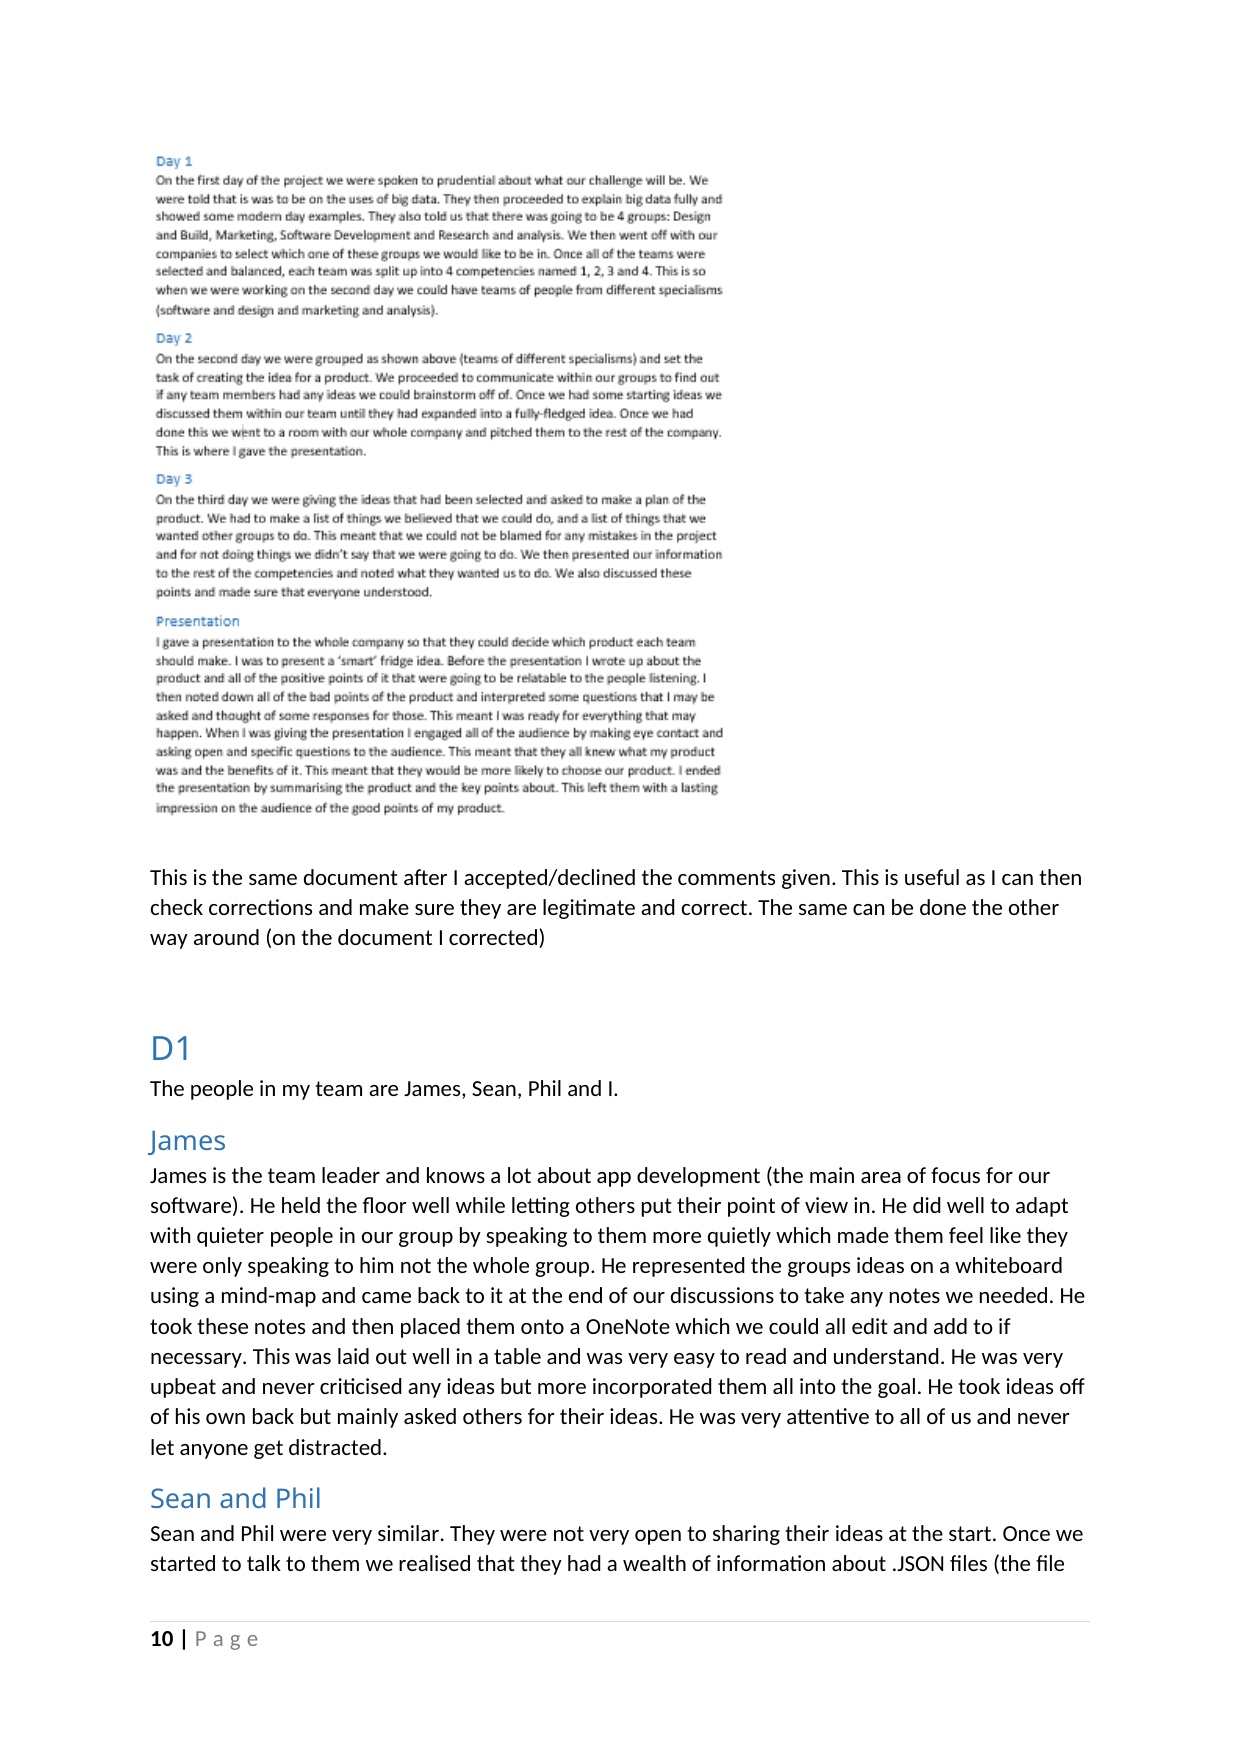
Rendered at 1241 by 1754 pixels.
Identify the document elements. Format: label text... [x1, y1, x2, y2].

text This is the same document after I accepted/declined the comments given. This is useful as I can then check corrections and make sure they are legitimate and correct. The same can be done the other way around (on the document I corrected) [150, 863, 1090, 951]
picture [150, 150, 739, 844]
subtitle James [150, 1121, 1090, 1158]
subtitle Sean and Phil [150, 1479, 1090, 1516]
subtitle D1 [150, 1025, 1090, 1071]
text James is the team leader and knows a lot about app development (the main area of focus for our software). He held the floor well while letting others put their point of view in. He did well to adapt with quieter people in our group by speaking to them more quietly which made them feel like they were only speaking to him not the whole group. He represented the groups ideas on a whiteboard using a mind-map and came back to it at the end of our discussions to take any notes we needed. He took these notes and then placed them onto a OneNote which we could all edit and add to if necessary. This was laid out well in a table and was very easy to read and understand. He was very upbeat and never criticised any ideas but more incorporated them all into the goal. He took ideas off of his own back but mainly asked others for their ideas. He was very attentive to all of us and never let anyone get distracted. [150, 1161, 1090, 1461]
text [150, 1519, 1090, 1577]
text The people in my team are James, Sean, Phil and I. [150, 1074, 1090, 1102]
